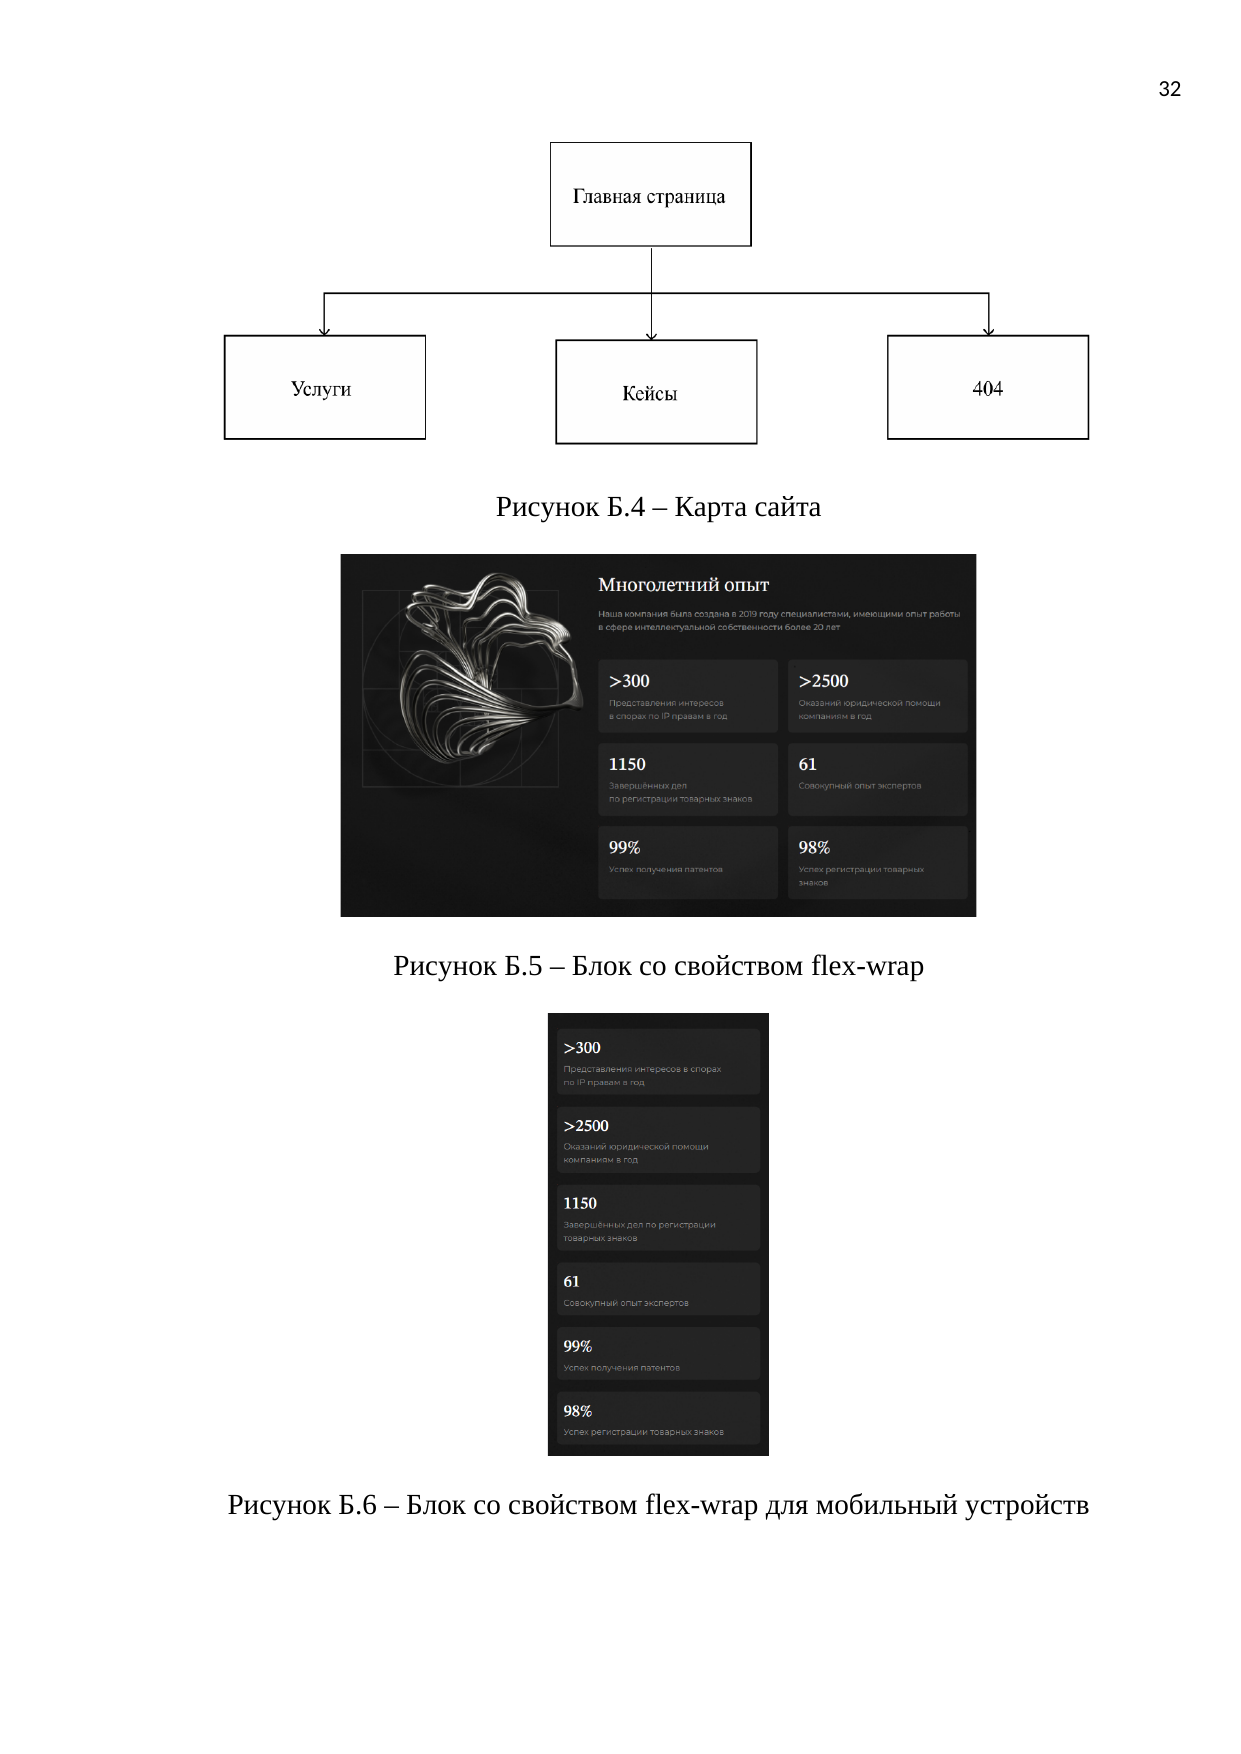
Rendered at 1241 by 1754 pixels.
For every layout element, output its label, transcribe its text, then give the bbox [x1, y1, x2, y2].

text Рисунок Б.5 – Блок со свойством flex-wrap [136, 948, 1181, 982]
picture [547, 1013, 769, 1456]
picture [340, 554, 977, 917]
picture [209, 130, 1108, 458]
text Рисунок Б.6 – Блок со свойством flex-wrap для мобильный устройств [136, 1487, 1181, 1520]
text Рисунок Б.4 – Карта сайта [136, 489, 1181, 523]
